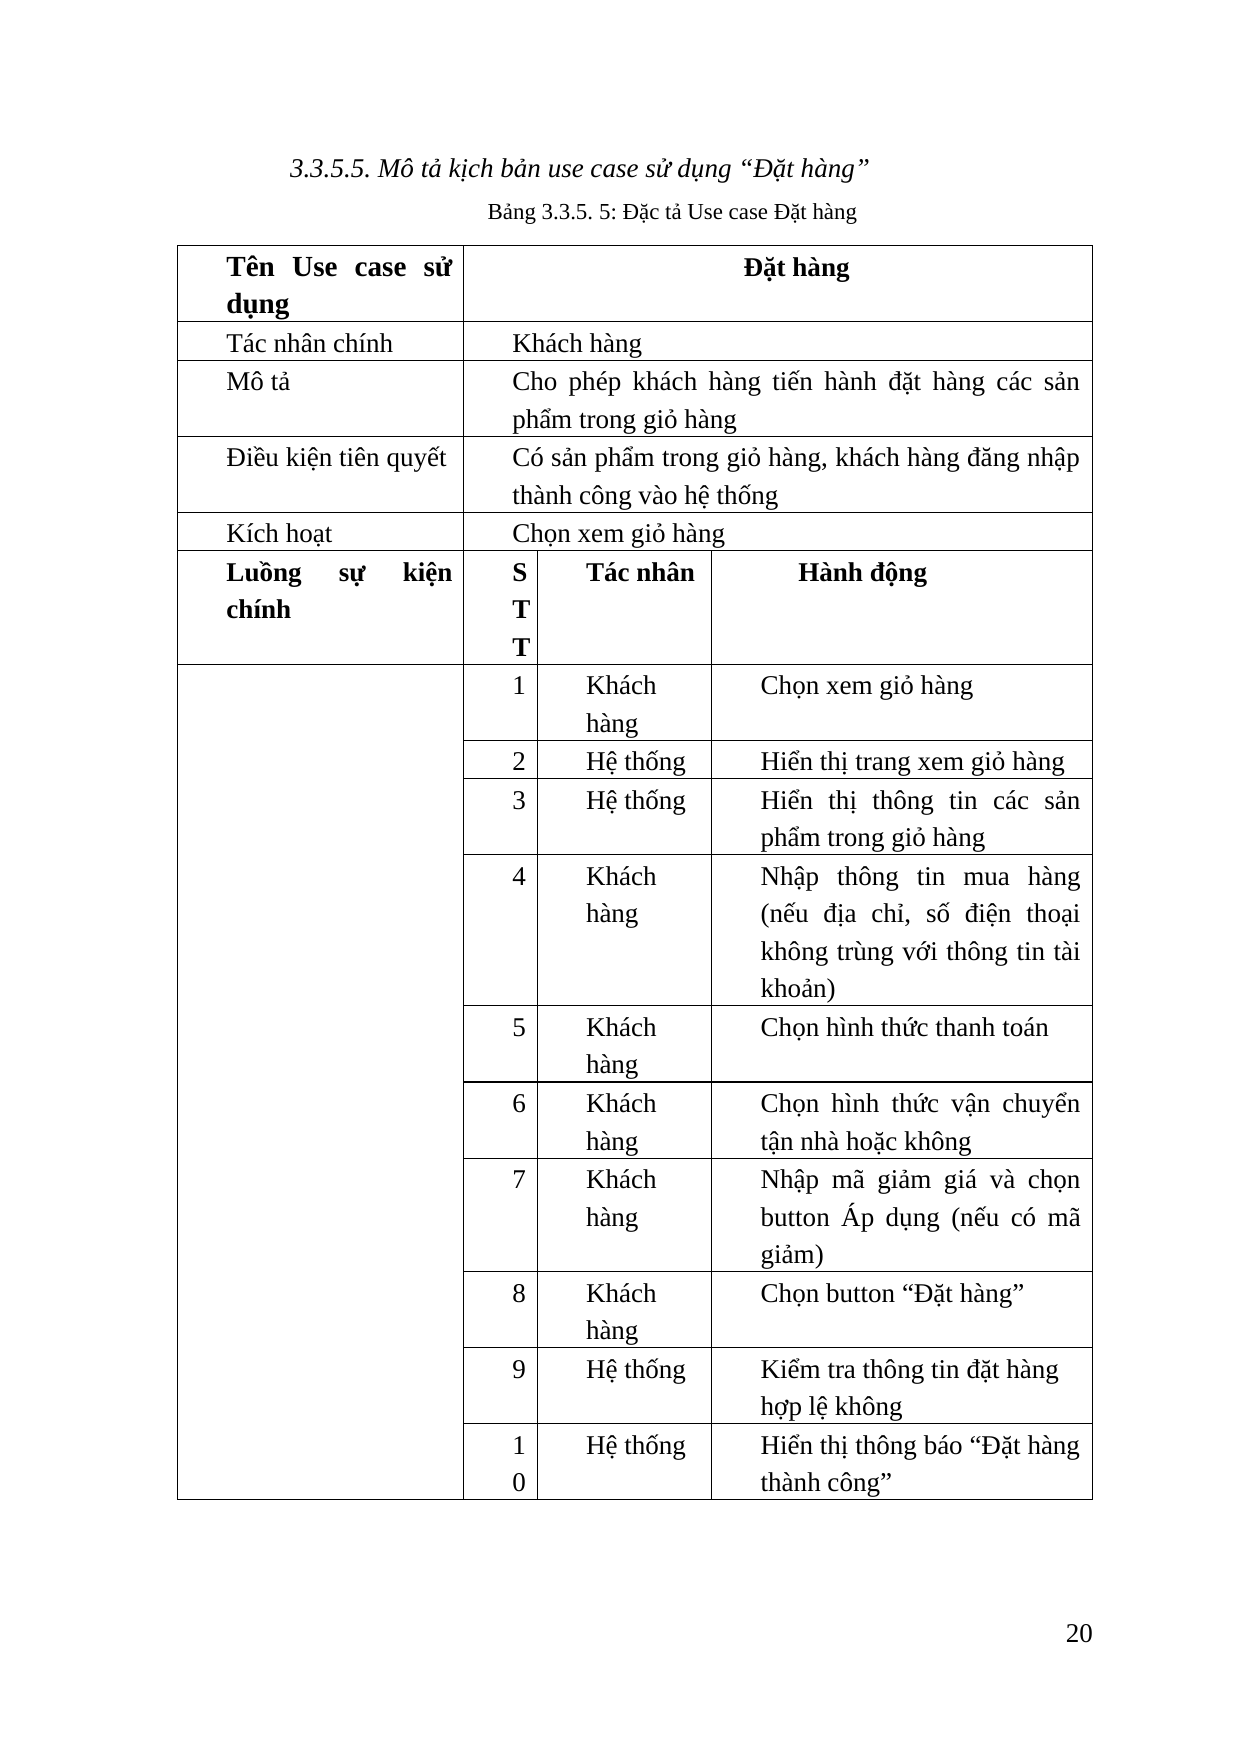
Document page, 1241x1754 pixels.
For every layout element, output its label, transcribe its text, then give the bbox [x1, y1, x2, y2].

subtitle Mô tả kịch bản use case sử dụng “Đặt hàng” [290, 148, 1092, 185]
table_cell Tác nhân chính [178, 322, 463, 359]
table_cell Hệ thống [538, 1424, 711, 1499]
table_cell Hiển thị trang xem giỏ hàng [712, 741, 1092, 778]
table_cell Kích hoạt [178, 513, 463, 550]
table_cell Hiển thị thông tin các sản phẩm trong giỏ hàng [712, 779, 1092, 854]
table_cell Cho phép khách hàng tiến hành đặt hàng các sản phẩm trong giỏ hàng [464, 361, 1092, 436]
table_cell 7 [464, 1159, 537, 1271]
table_cell Khách hàng [464, 322, 1092, 359]
table_cell Chọn hình thức thanh toán [712, 1006, 1092, 1081]
table_cell 5 [464, 1006, 537, 1081]
table_header Tên Use case sử dụng [178, 246, 463, 321]
table_cell Khách hàng [538, 1083, 711, 1157]
table_cell Chọn button “Đặt hàng” [712, 1272, 1092, 1347]
table_cell Mô tả [178, 361, 463, 436]
table_cell Điều kiện tiên quyết [178, 437, 463, 512]
table_cell Hiển thị thông báo “Đặt hàng thành công” [712, 1424, 1092, 1499]
table_cell Kiểm tra thông tin đặt hàng hợp lệ không [712, 1348, 1092, 1423]
table_cell 2 [464, 741, 537, 778]
table_cell Chọn xem giỏ hàng [712, 665, 1092, 740]
table_cell 3 [464, 779, 537, 854]
table_cell 4 [464, 855, 537, 1005]
table_cell Luồng sự kiện chính [178, 551, 463, 664]
table_cell 9 [464, 1348, 537, 1423]
table_cell STT [464, 551, 537, 664]
table_cell Nhập mã giảm giá và chọn button Áp dụng (nếu có mã giảm) [712, 1159, 1092, 1271]
table_cell Nhập thông tin mua hàng (nếu địa chỉ, số điện thoại không trùng với thông tin tài khoản) [712, 855, 1092, 1005]
table_cell Hệ thống [538, 741, 711, 778]
table_cell 10 [464, 1424, 537, 1499]
table_cell Hệ thống [538, 779, 711, 854]
table_cell [178, 665, 463, 1499]
table_cell Chọn hình thức vận chuyển tận nhà hoặc không [712, 1083, 1092, 1157]
table_cell Khách hàng [538, 1006, 711, 1081]
table_cell Hệ thống [538, 1348, 711, 1423]
table_cell Khách hàng [538, 855, 711, 1005]
table_header Đặt hàng [464, 246, 1092, 321]
table_cell Khách hàng [538, 665, 711, 740]
table_cell Khách hàng [538, 1272, 711, 1347]
table_cell 6 [464, 1083, 537, 1157]
table_cell Khách hàng [538, 1159, 711, 1271]
table_cell 1 [464, 665, 537, 740]
table_cell Hành động [712, 551, 1092, 664]
table_cell Có sản phẩm trong giỏ hàng, khách hàng đăng nhập thành công vào hệ thống [464, 437, 1092, 512]
table_cell Chọn xem giỏ hàng [464, 513, 1092, 550]
table_cell Tác nhân [538, 551, 711, 664]
table_cell 8 [464, 1272, 537, 1347]
